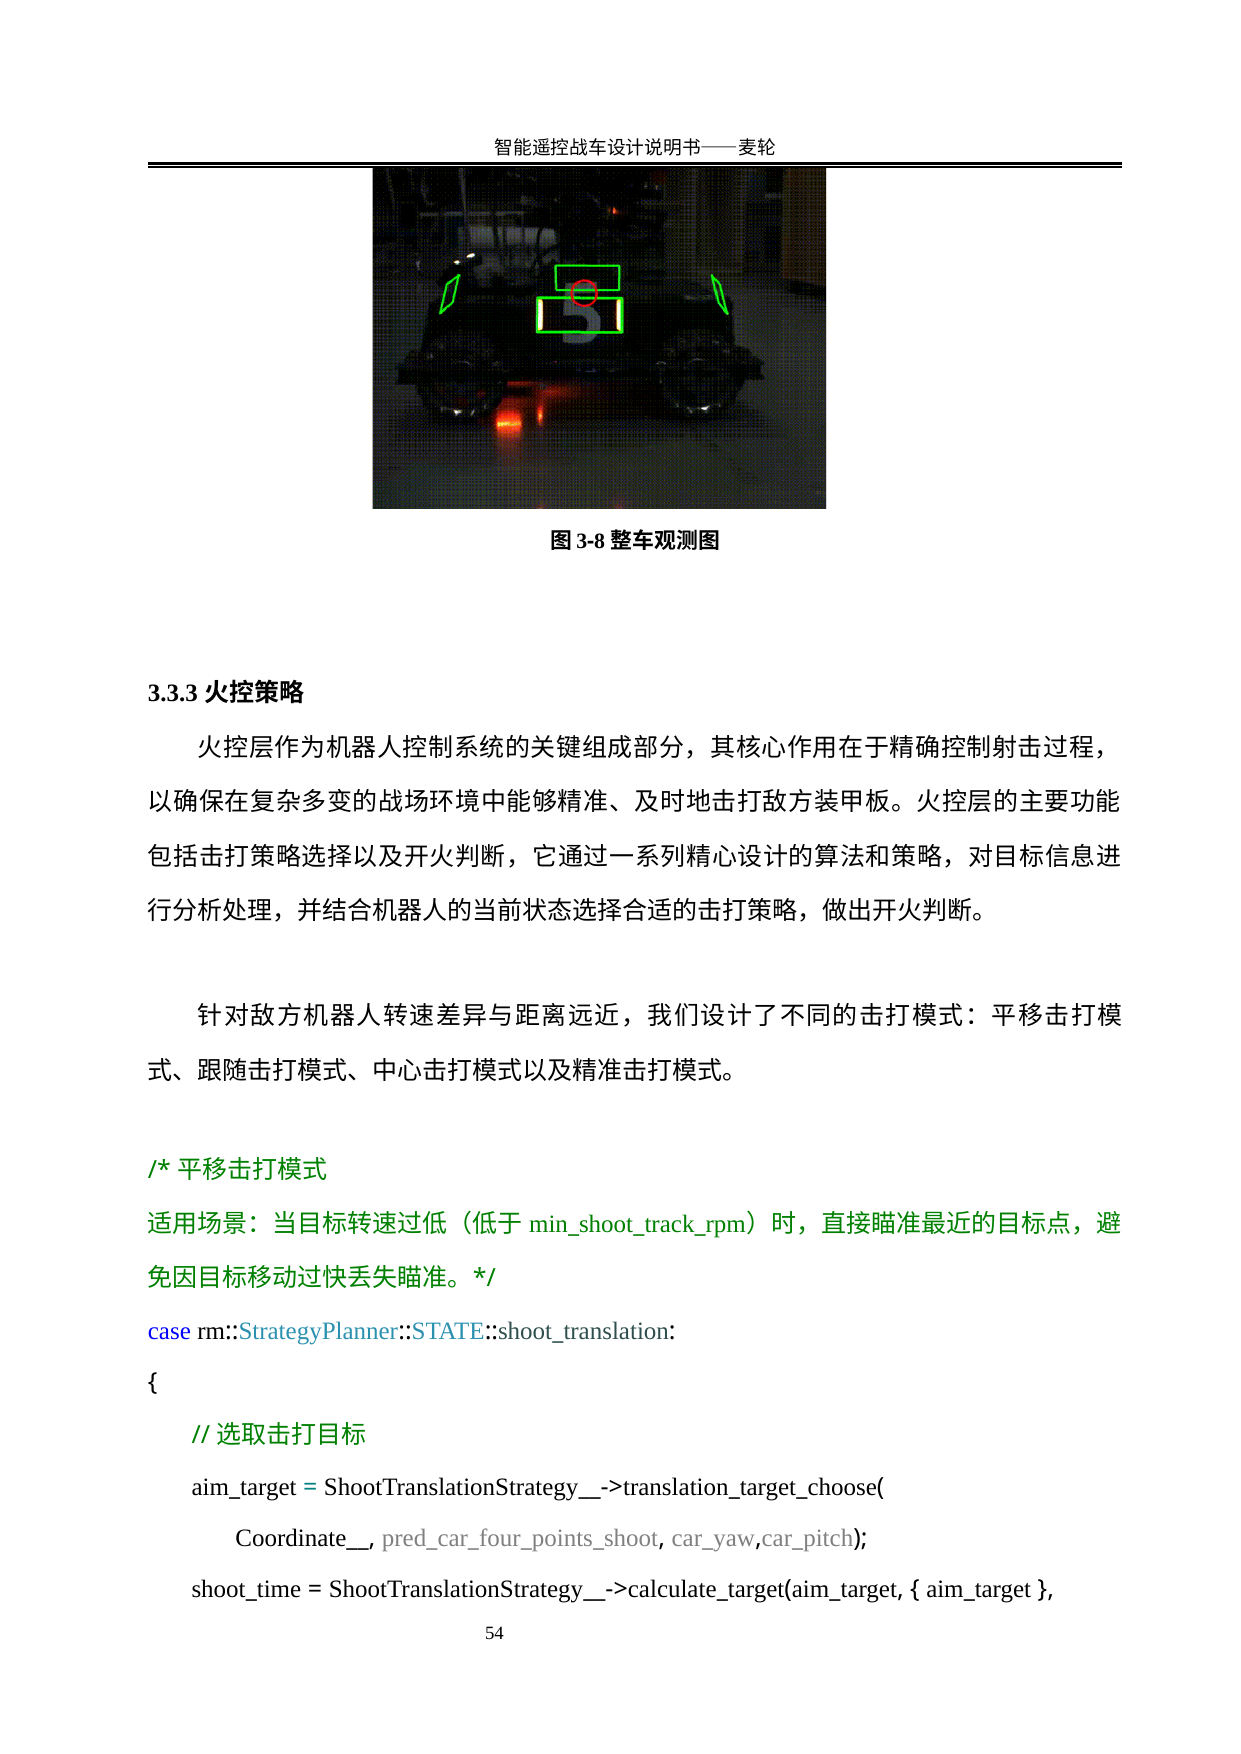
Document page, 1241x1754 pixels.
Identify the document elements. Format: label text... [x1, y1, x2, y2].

picture [372, 168, 827, 509]
text aim_target = ShootTranslationStrategy__->translation_target_choose( [148, 1469, 1122, 1503]
text /* 平移击打模式 [148, 1149, 1122, 1185]
text Coordinate__, pred_car_four_points_shoot, car_yaw,car_pitch); [148, 1520, 1122, 1554]
text case rm::StrategyPlanner::STATE::shoot_translation: [148, 1312, 1122, 1346]
text 图3-8 整车观测图 [148, 523, 1122, 555]
text { [148, 1363, 1122, 1397]
text 适用场景：当目标转速过低（低于min_shoot_track_rpm）时，直接瞄准最近的目标点，避免因目标移动过快丢失瞄准。*/ [148, 1203, 1122, 1294]
text 针对敌方机器人转速差异与距离远近，我们设计了不同的击打模式：平移击打模式、跟随击打模式、中心击打模式以及精准击打模式。 [148, 996, 1122, 1086]
text 火控层作为机器人控制系统的关键组成部分，其核心作用在于精确控制射击过程，以确保在复杂多变的战场环境中能够精准、及时地击打敌方装甲板。火控层的主要功能包括击打策略选择以及开火判断，它通过一系列精心设计的算法和策略，对目标信息进行分析处理，并结合机器人的当前状态选择合适的击打策略，做出开火判断。 [148, 727, 1122, 927]
text // 选取击打目标 [148, 1414, 1122, 1451]
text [148, 1571, 1122, 1605]
text 3.3.3 火控策略 [148, 673, 1122, 709]
